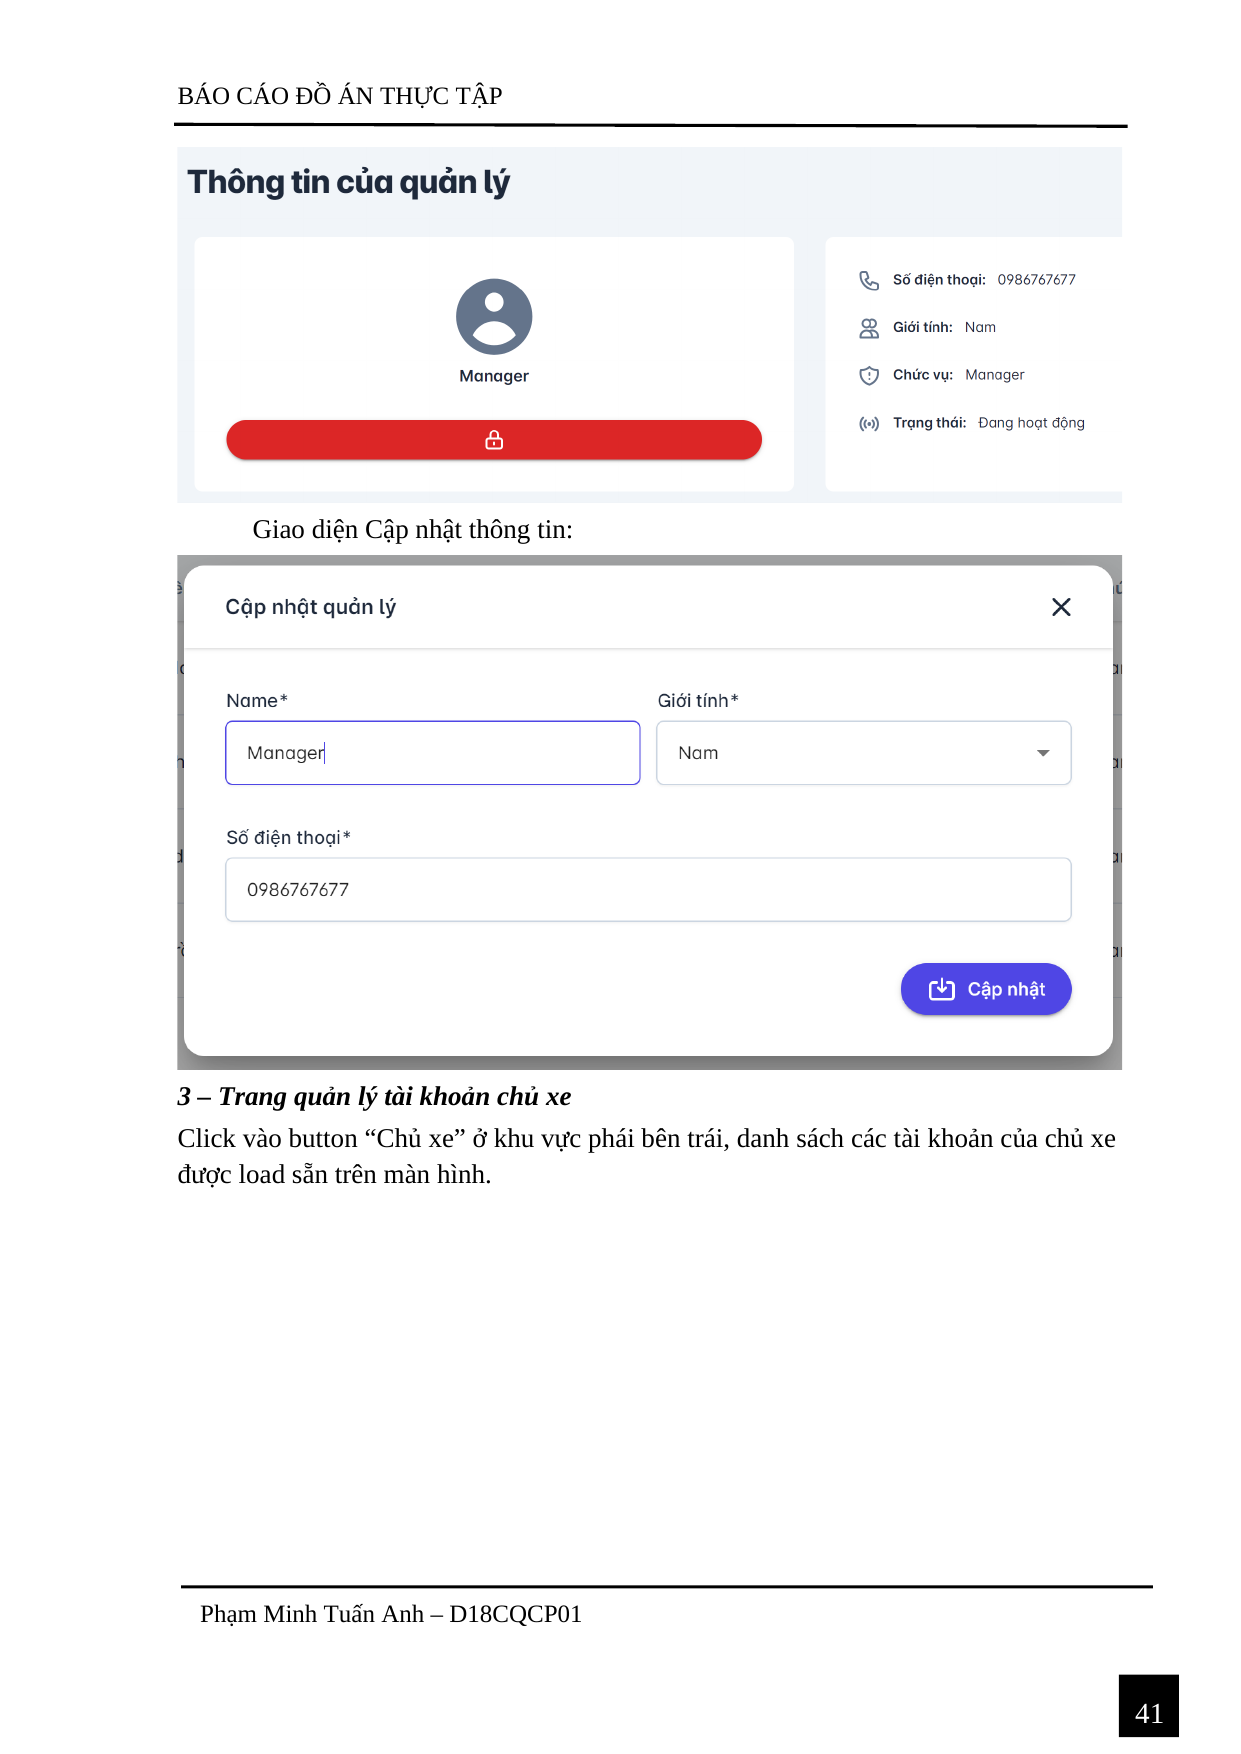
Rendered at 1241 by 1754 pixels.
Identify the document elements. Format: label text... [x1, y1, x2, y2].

picture [177, 147, 1123, 503]
picture [177, 555, 1123, 1070]
text 3 – Trang quản lý tài khoản chủ xe [177, 1080, 1122, 1111]
text Click vào button “Chủ xe” ở khu vực phái bên trái, danh sách các tài khoản của chủ xe được load sẵn trên màn hình. [177, 1122, 1122, 1189]
text Giao diện Cập nhật thông tin: [177, 513, 1122, 544]
